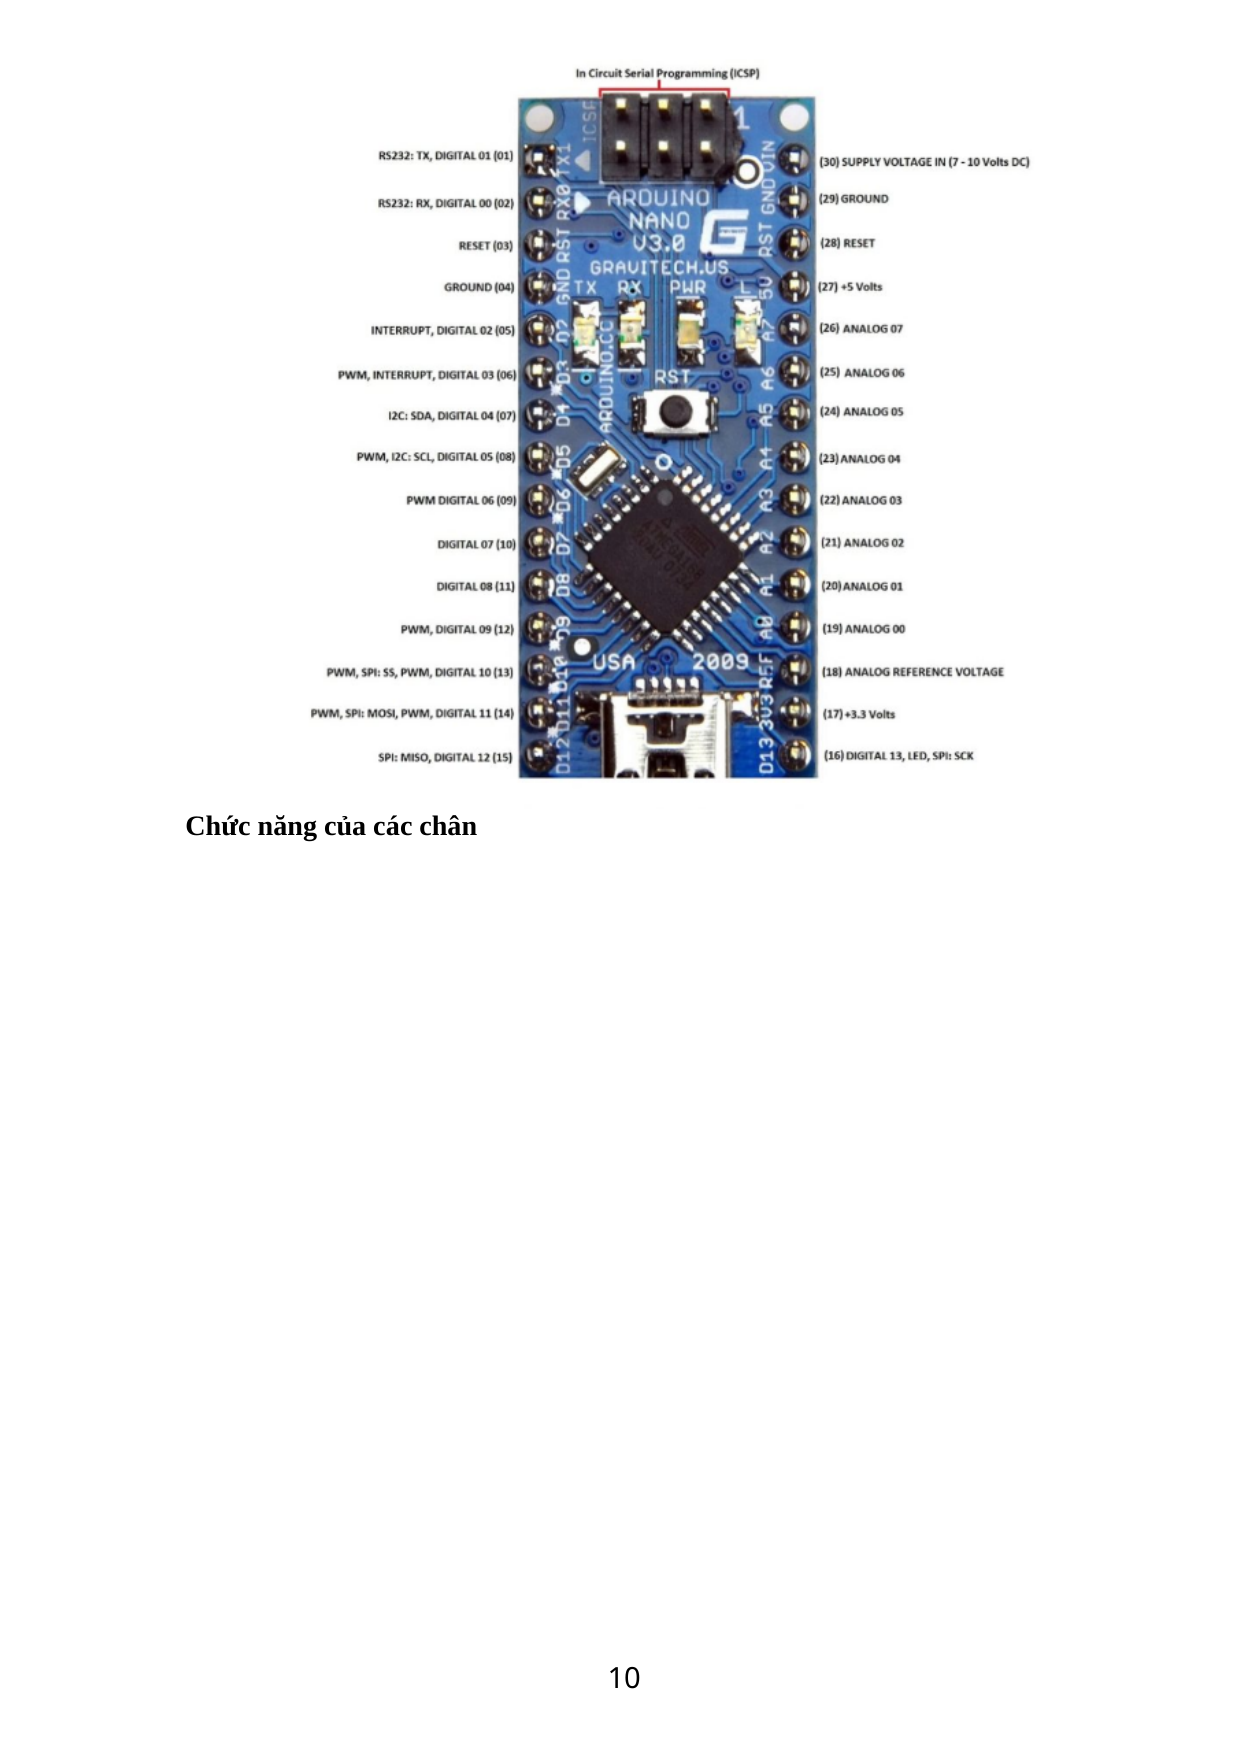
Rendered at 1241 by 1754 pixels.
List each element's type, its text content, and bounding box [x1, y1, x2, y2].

text Chức năng của các chân [185, 808, 1143, 841]
picture [273, 58, 1055, 809]
